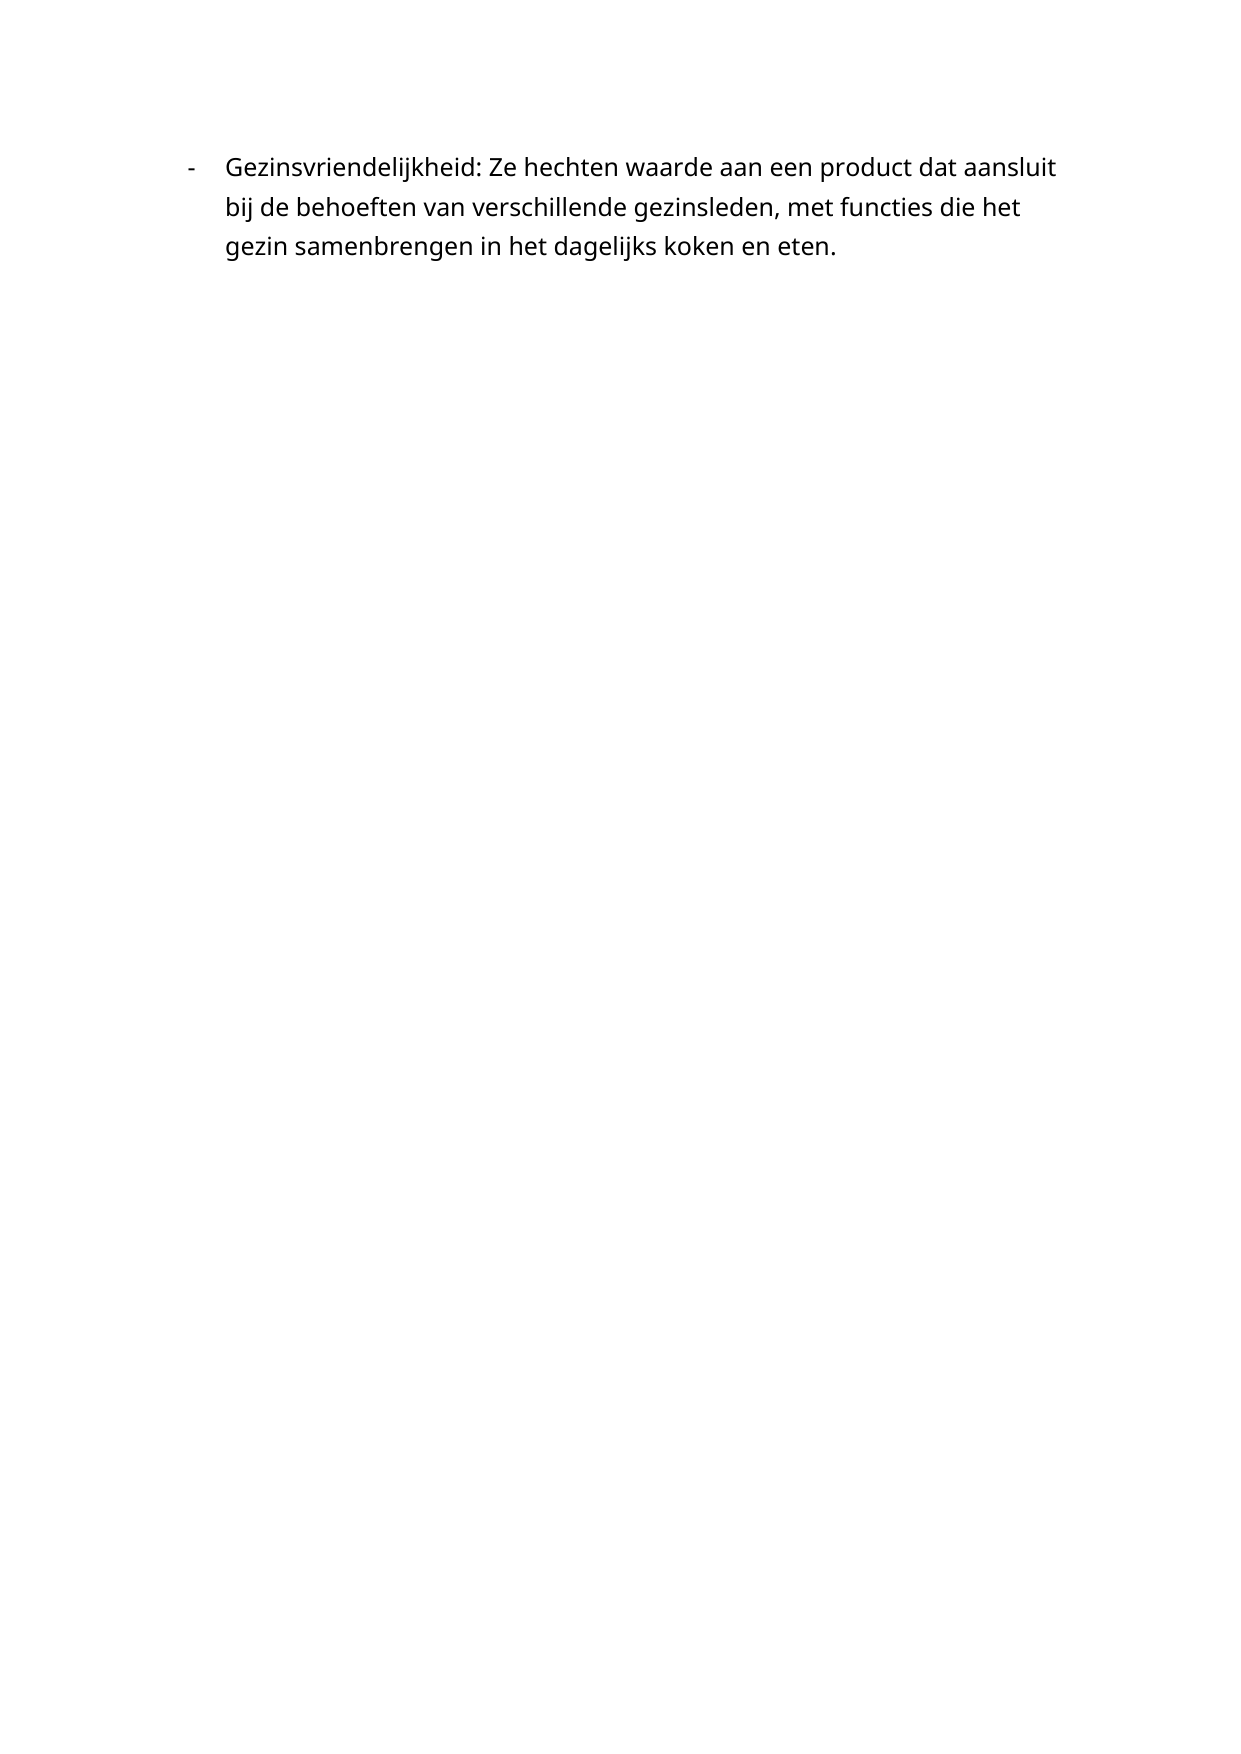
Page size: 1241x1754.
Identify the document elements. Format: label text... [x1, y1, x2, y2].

list Gezinsvriendelijkheid: Ze hechten waarde aan een product dat aansluit bij de behoeften van verschillende gezinsleden, met functies die het gezin samenbrengen in het dagelijks koken en eten. [187, 150, 1090, 263]
